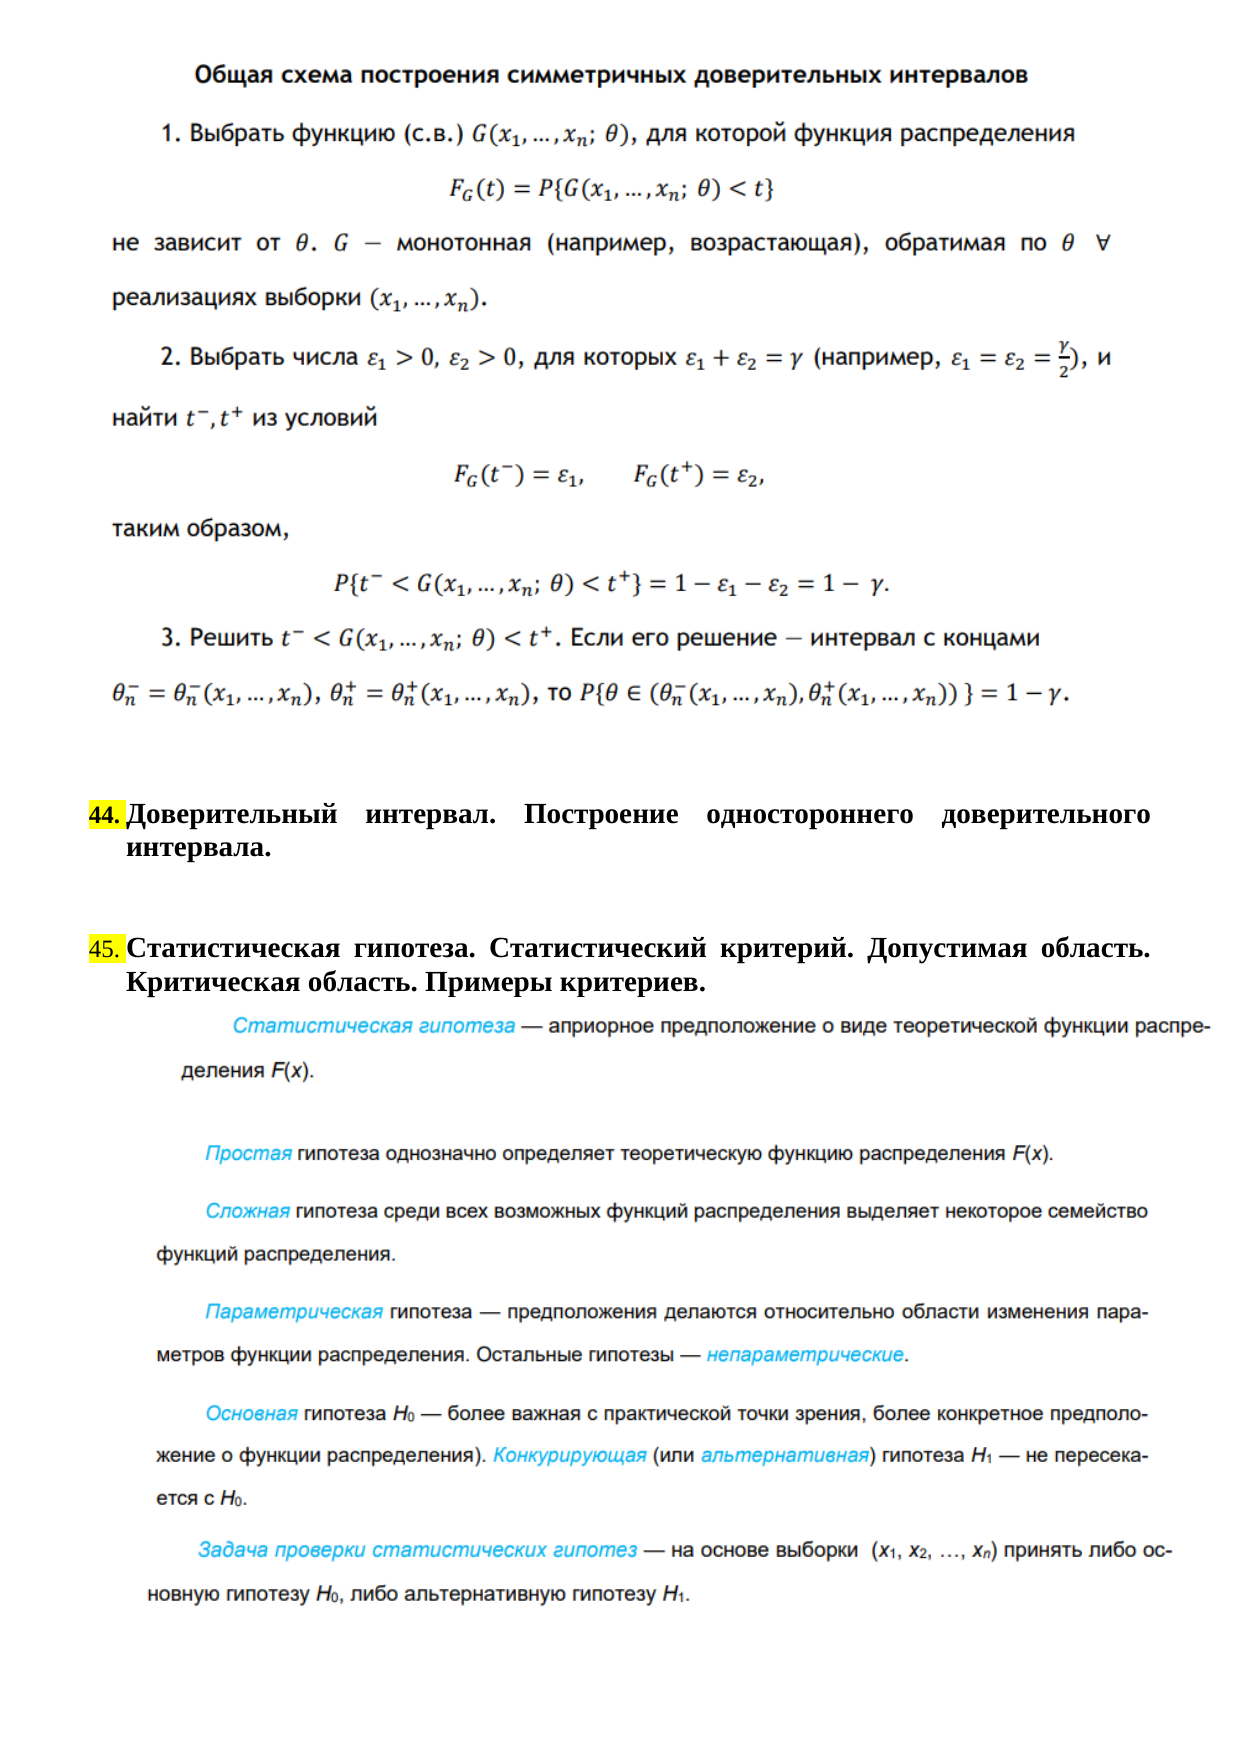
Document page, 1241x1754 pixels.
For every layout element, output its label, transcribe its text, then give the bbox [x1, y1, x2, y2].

list Доверительный интервал. Построение одностороннего доверительного интервала. [89, 796, 1152, 863]
list Статистическая гипотеза. Статистический критерий. Допустимая область. Критическая область. Примеры критериев. [89, 930, 1152, 997]
picture [125, 1127, 1190, 1628]
picture [163, 997, 1228, 1103]
picture [88, 59, 1152, 729]
